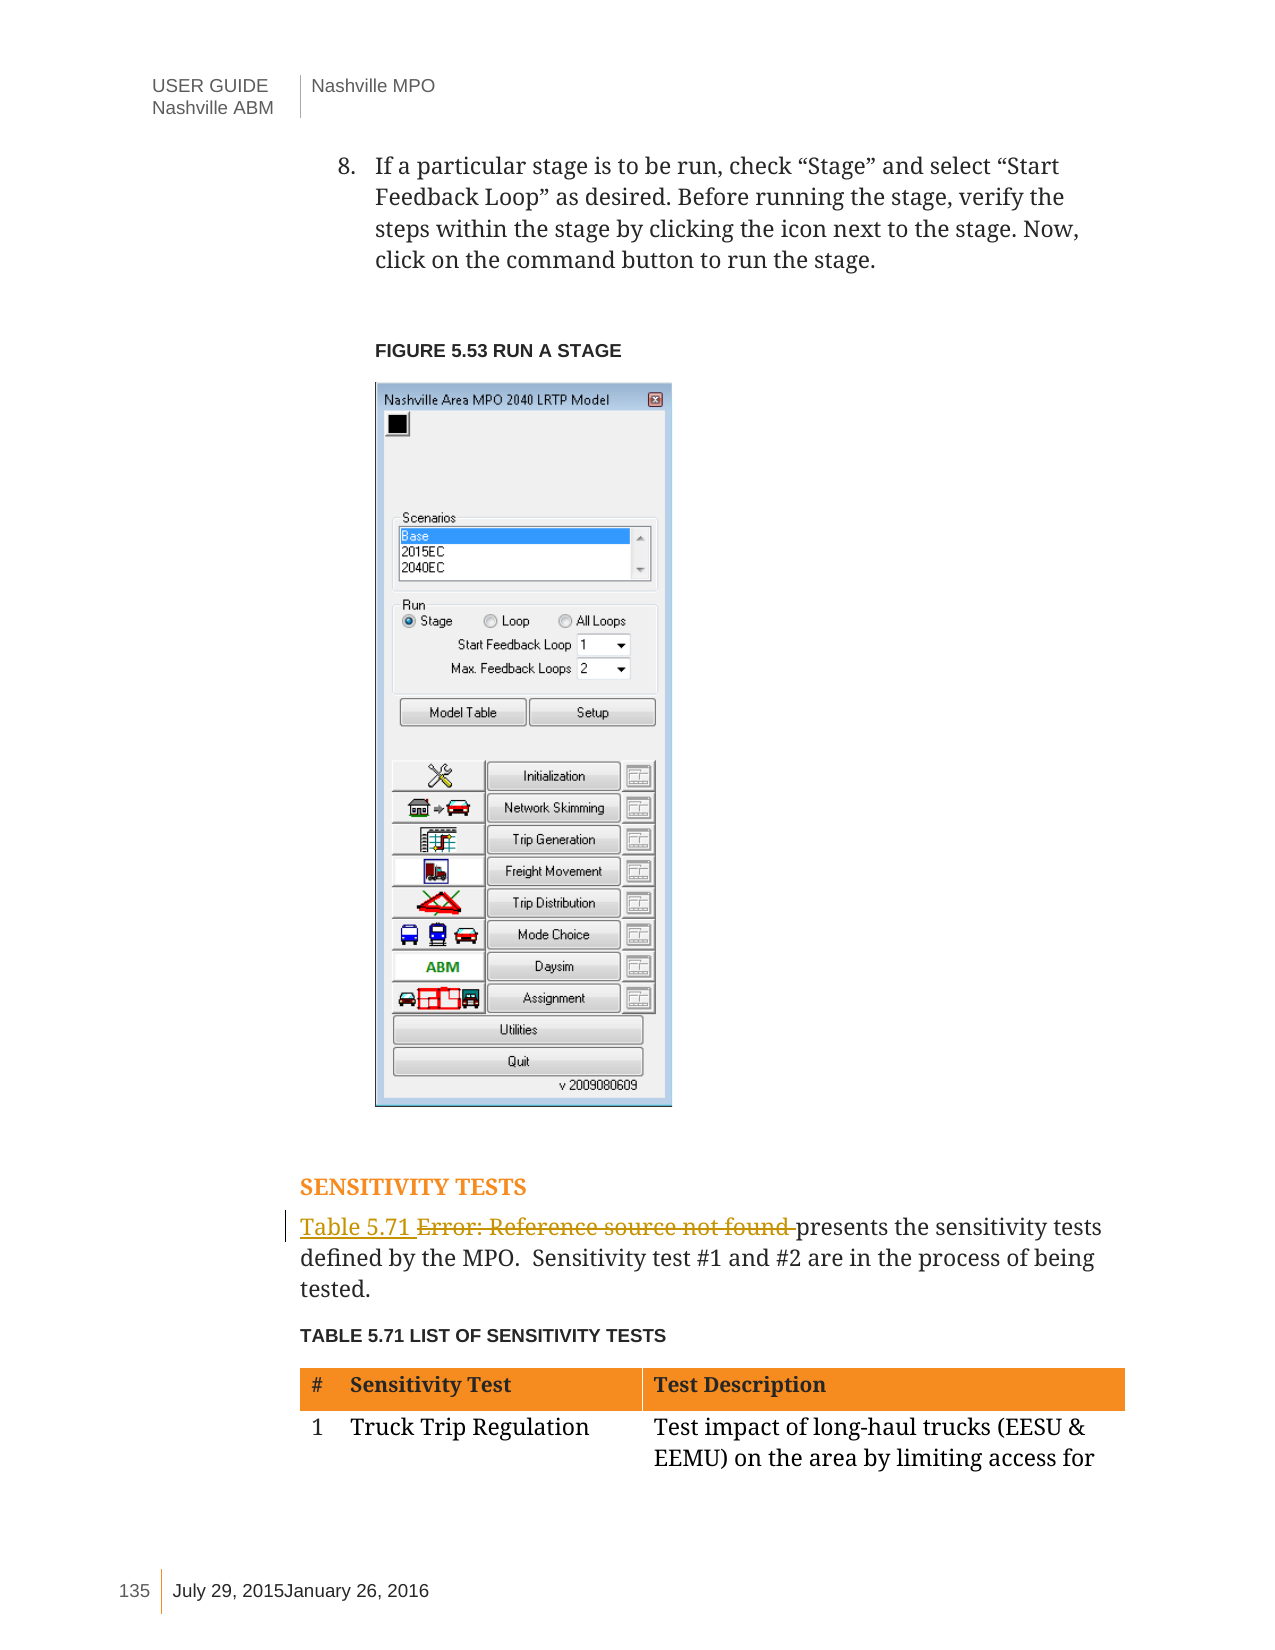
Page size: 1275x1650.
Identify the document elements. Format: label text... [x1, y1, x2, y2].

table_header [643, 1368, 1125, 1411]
subtitle Sensitivity Tests [300, 1171, 1125, 1202]
list If a particular stage is to be run, check “Stage” and select “Start Feedback Loop” as desired. Before running the stage, verify the steps within the stage by clicking the icon next to the stage. Now, click on the command button to run the stage. [337, 150, 1125, 275]
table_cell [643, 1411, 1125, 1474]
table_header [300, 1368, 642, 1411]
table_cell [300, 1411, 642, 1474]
text presents the sensitivity tests defined by the MPO. Sensitivity test #1 and #2 are in the process of being tested. [300, 1210, 1125, 1304]
picture [375, 382, 673, 1107]
